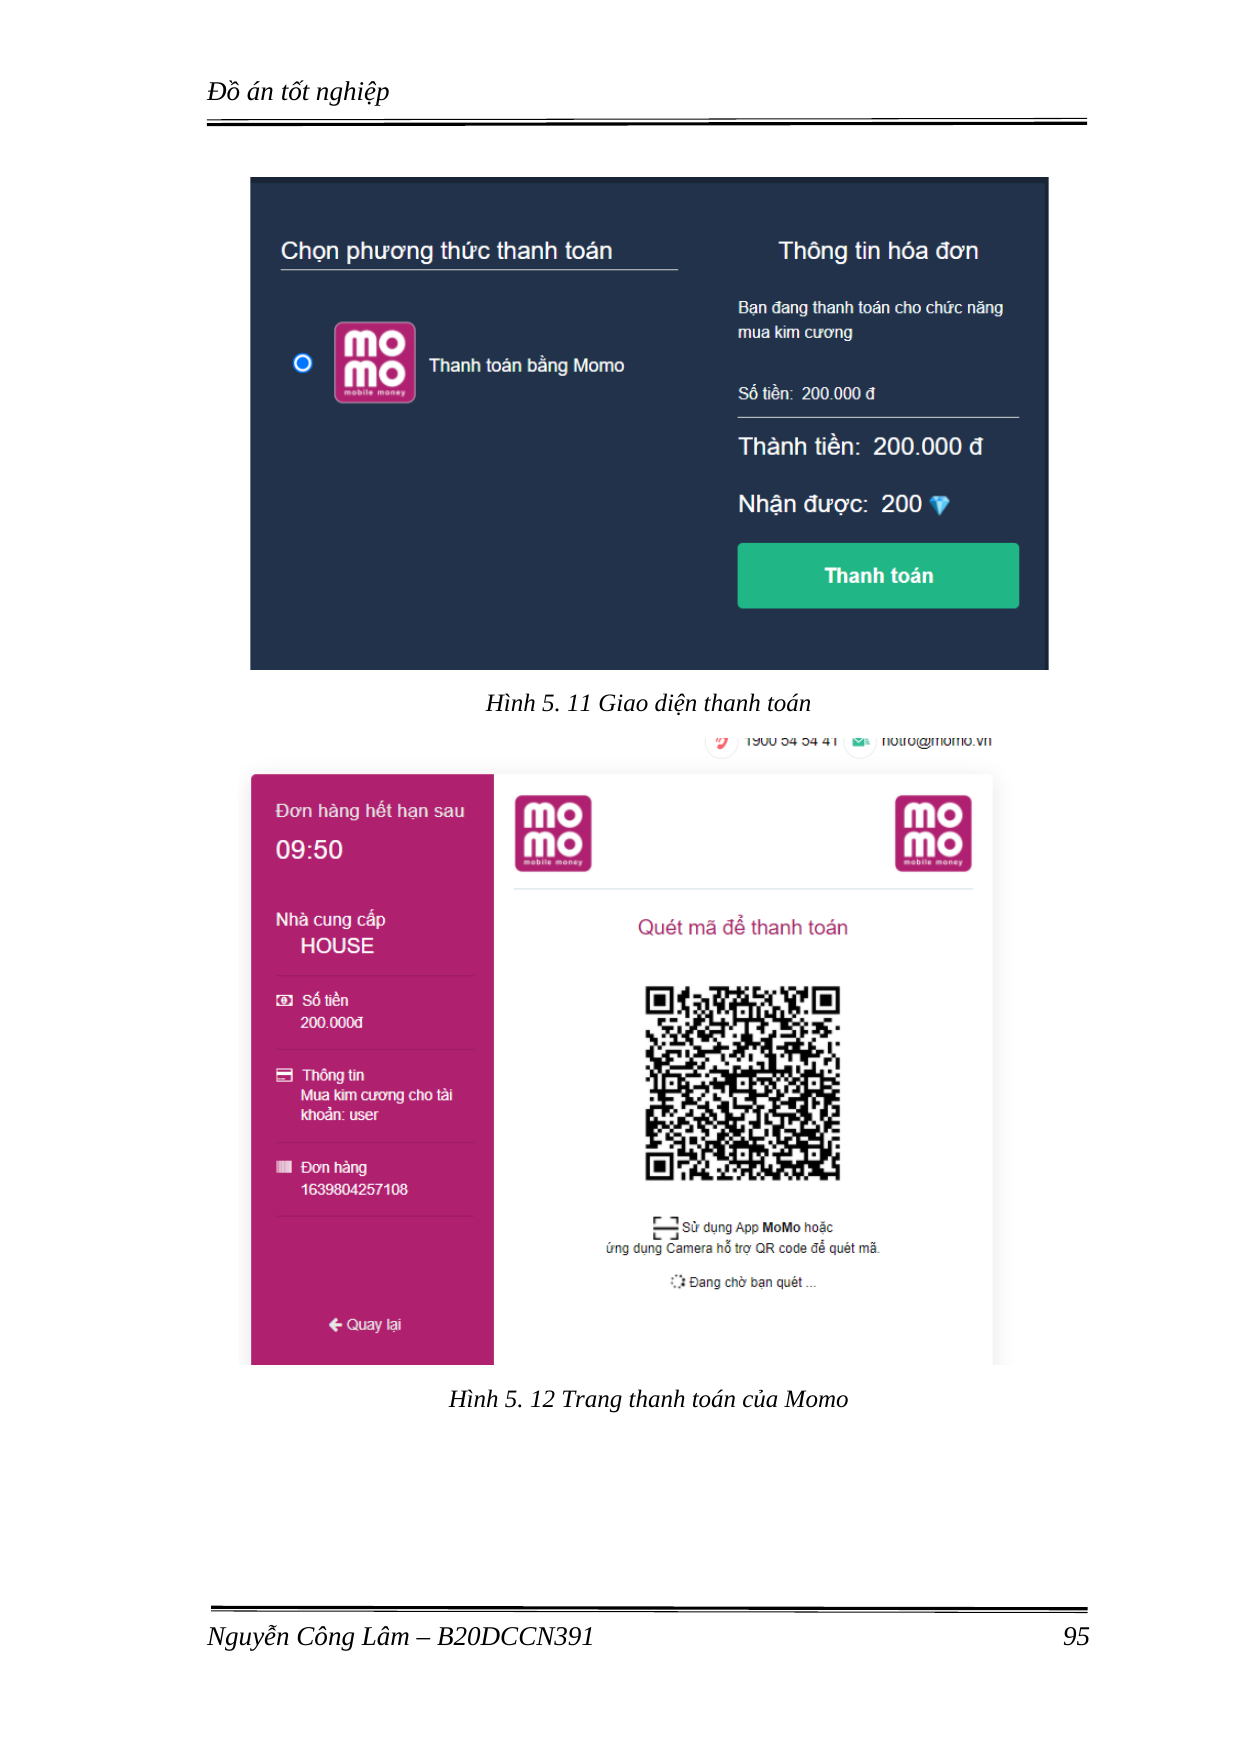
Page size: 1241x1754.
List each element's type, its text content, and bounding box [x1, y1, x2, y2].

text Hình 5. 12 Trang thanh toán của Momo [207, 1384, 1092, 1413]
picture [238, 738, 1062, 1365]
text Hình 5. 11 Giao diện thanh toán [207, 688, 1092, 717]
picture [250, 177, 1049, 670]
